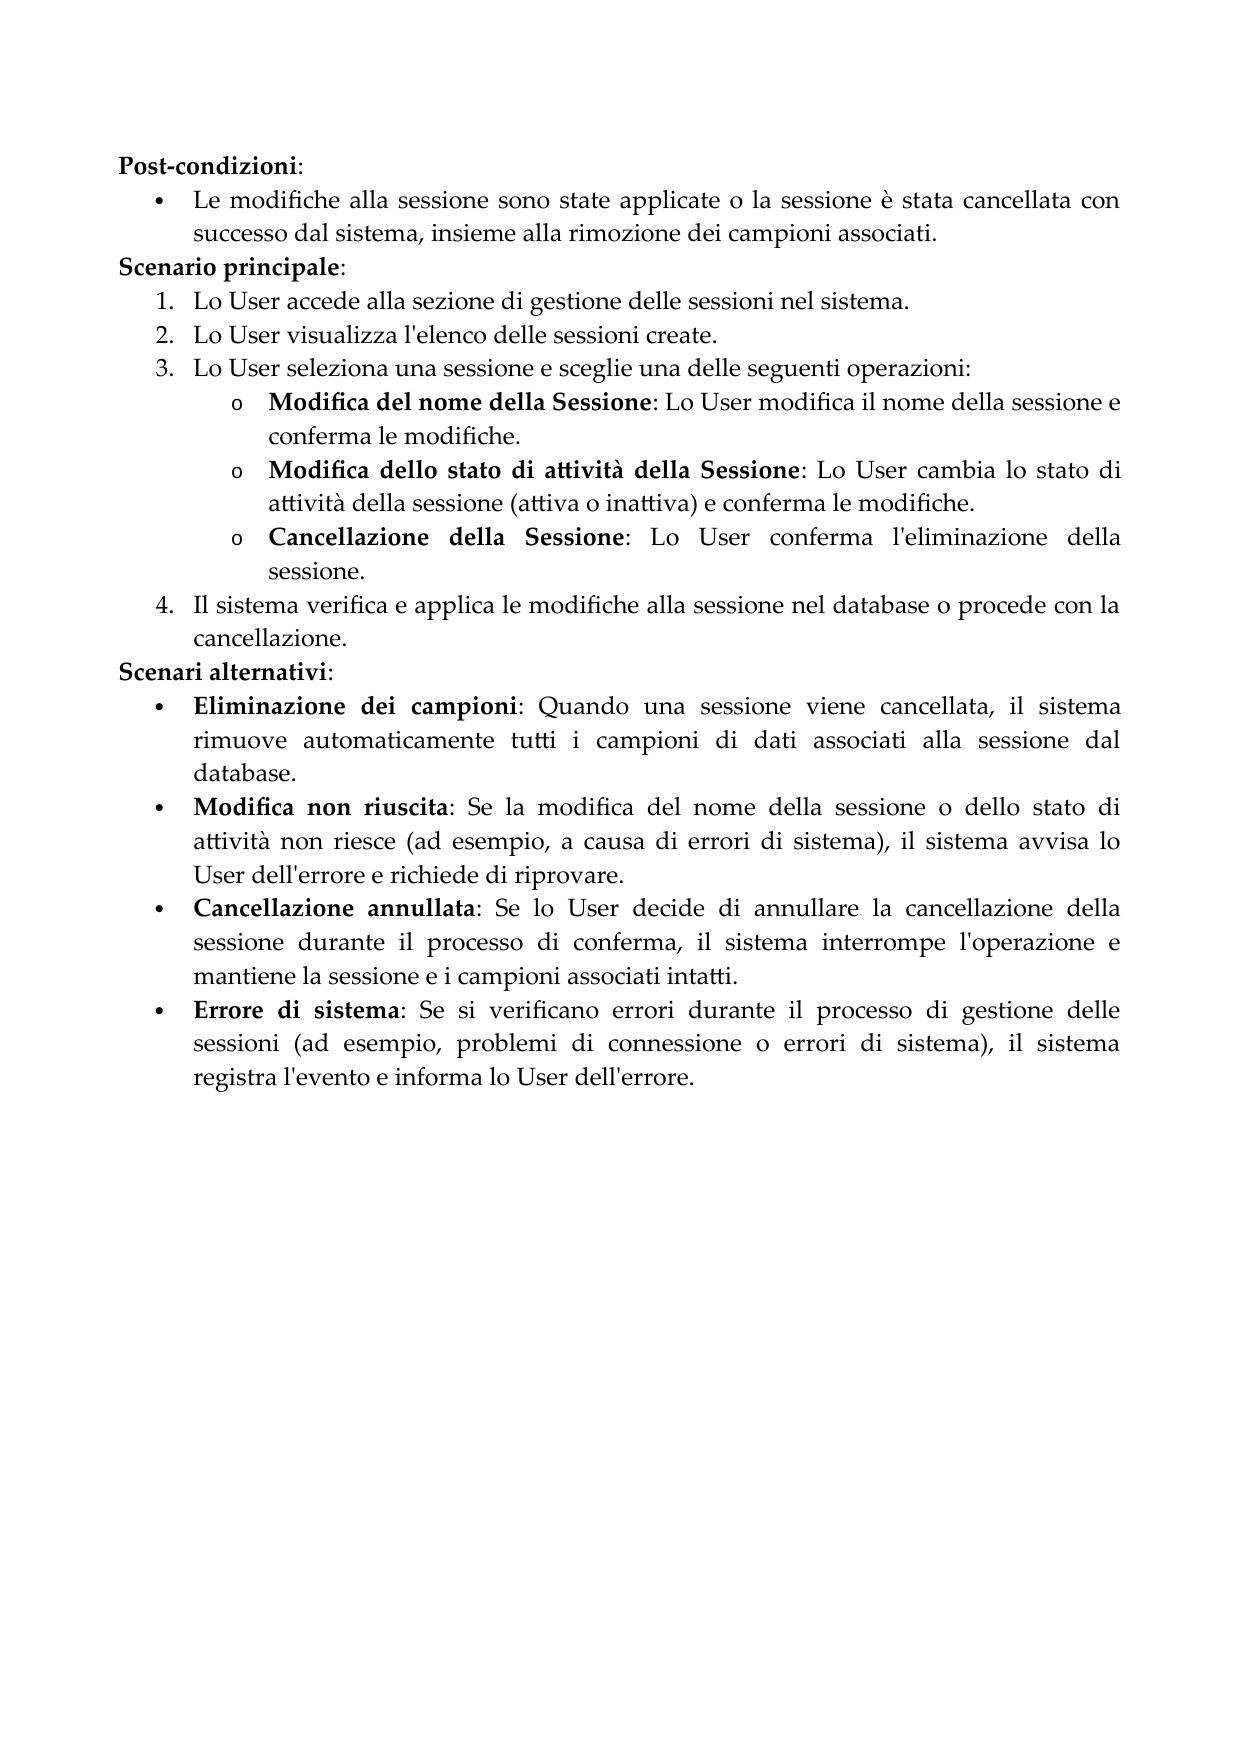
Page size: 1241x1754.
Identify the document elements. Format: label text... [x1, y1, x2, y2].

list Le modifiche alla sessione sono state applicate o la sessione è stata cancellata con successo dal sistema, insieme alla rimozione dei campioni associati. [156, 181, 1122, 249]
list Modifica non riuscita: Se la modifica del nome della sessione o dello stato di attività non riesce (ad esempio, a causa di errori di sistema), il sistema avvisa lo User dell'errore e richiede di riprovare. [156, 789, 1122, 890]
list Il sistema verifica e applica le modifiche alla sessione nel database o procede con la cancellazione. [156, 586, 1122, 654]
list Cancellazione annullata: Se lo User decide di annullare la cancellazione della sessione durante il processo di conferma, il sistema interrompe l'operazione e mantiene la sessione e i campioni associati intatti. [156, 890, 1122, 991]
text Post-condizioni: [118, 148, 1122, 181]
list Modifica dello stato di attività della Sessione: Lo User cambia lo stato di attività della sessione (attiva o inattiva) e conferma le modifiche. [231, 451, 1122, 519]
list Errore di sistema: Se si verificano errori durante il processo di gestione delle sessioni (ad esempio, problemi di connessione o errori di sistema), il sistema registra l'evento e informa lo User dell'errore. [156, 991, 1122, 1093]
list Lo User accede alla sezione di gestione delle sessioni nel sistema. [156, 283, 1122, 316]
list Lo User seleziona una sessione e sceglie una delle seguenti operazioni: [156, 350, 1122, 384]
list Cancellazione della Sessione: Lo User conferma l'eliminazione della sessione. [231, 519, 1122, 586]
text Scenario principale: [118, 249, 1122, 283]
list Eliminazione dei campioni: Quando una sessione viene cancellata, il sistema rimuove automaticamente tutti i campioni di dati associati alla sessione dal database. [156, 688, 1122, 789]
text Scenari alternativi: [118, 654, 1122, 688]
list Modifica del nome della Sessione: Lo User modifica il nome della sessione e conferma le modifiche. [231, 384, 1122, 451]
list Lo User visualizza l'elenco delle sessioni create. [156, 316, 1122, 350]
